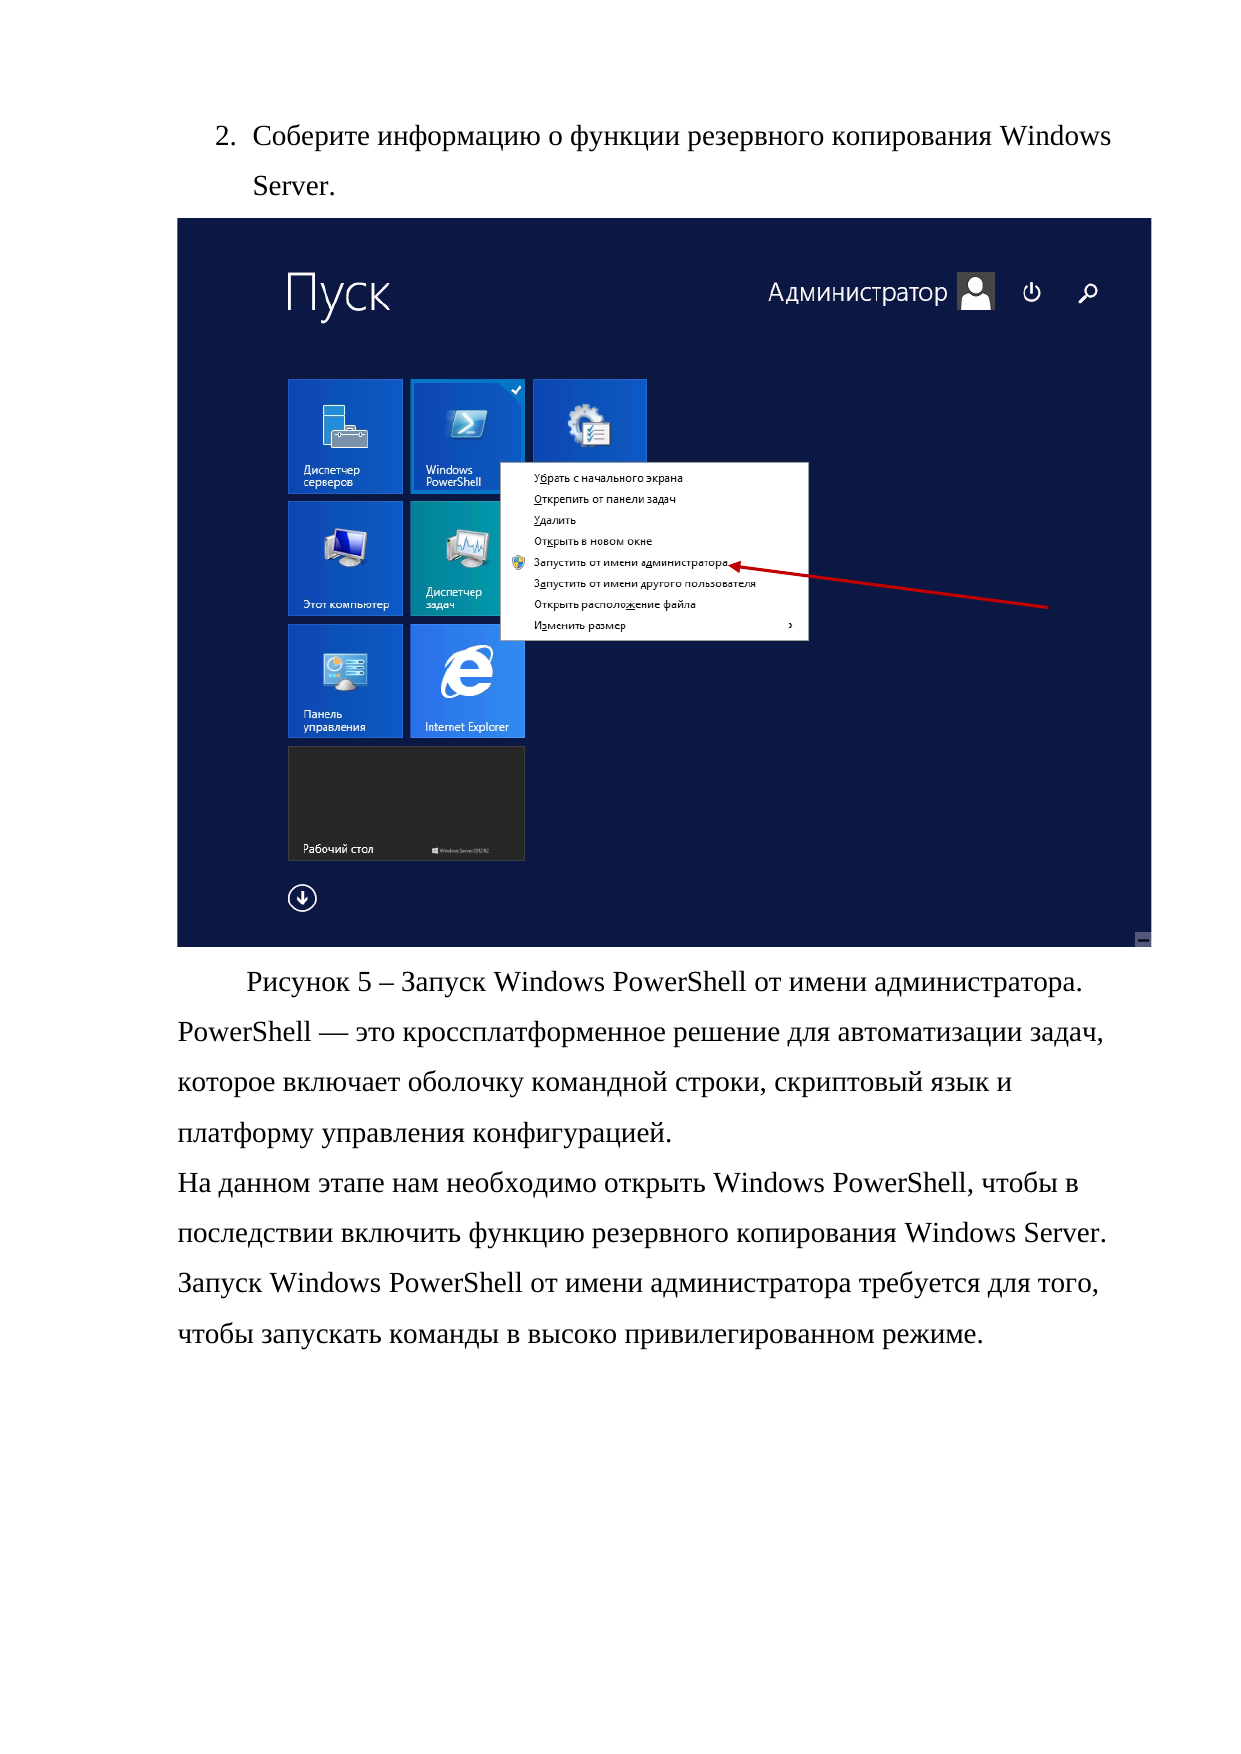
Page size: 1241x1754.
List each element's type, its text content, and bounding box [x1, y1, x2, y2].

text PowerShell — это кроссплатформенное решение для автоматизации задач, которое включает оболочку командной строки, скриптовый язык и платформу управления конфигурацией. [177, 1014, 1152, 1148]
picture [177, 218, 1152, 947]
text На данном этапе нам необходимо открыть Windows PowerShell, чтобы в последствии включить функцию резервного копирования Windows Server. [177, 1165, 1152, 1249]
text Запуск Windows PowerShell от имени администратора требуется для того, чтобы запускать команды в высоко привилегированном режиме. [177, 1266, 1152, 1349]
text Рисунок 5 – Запуск Windows PowerShell от имени администратора. [177, 964, 1152, 997]
subtitle Соберите информацию о функции резервного копирования Windows Server. [215, 118, 1152, 202]
